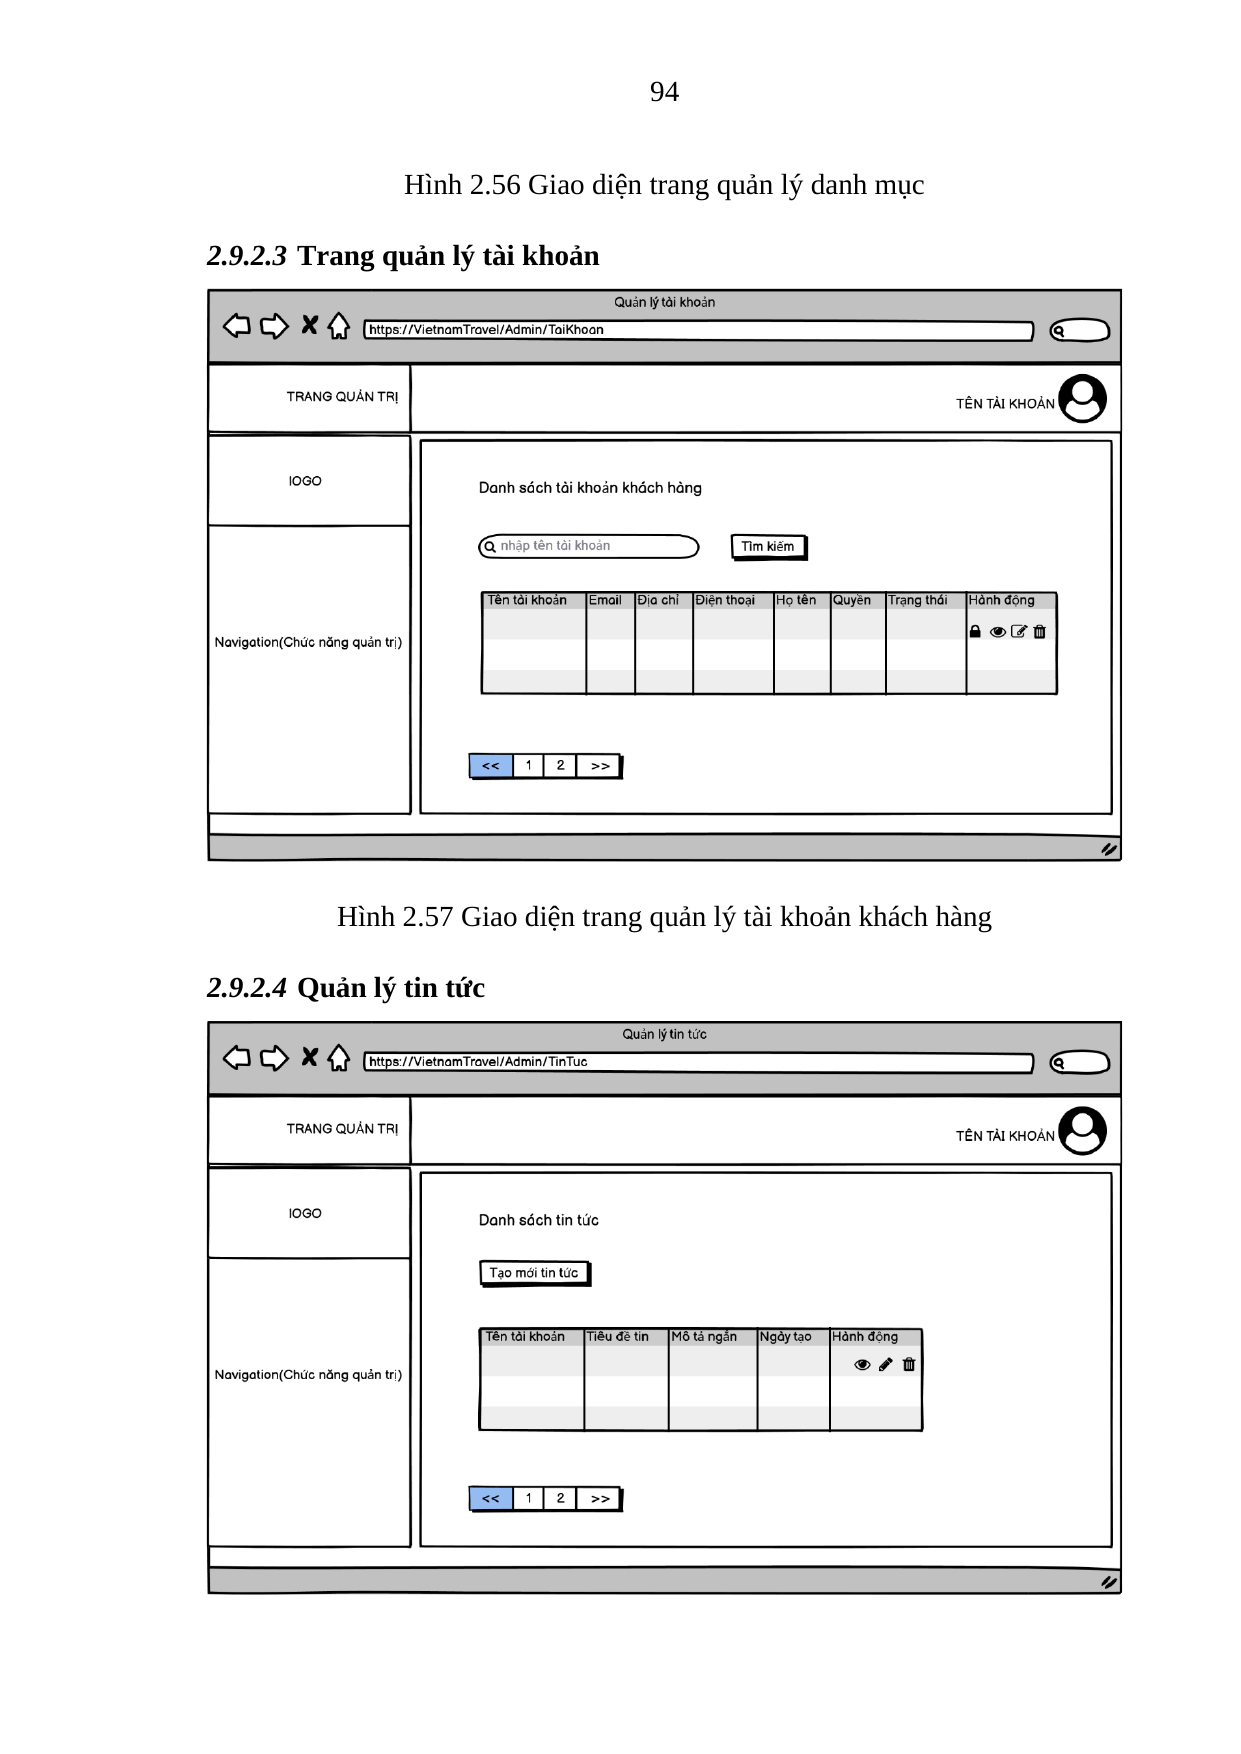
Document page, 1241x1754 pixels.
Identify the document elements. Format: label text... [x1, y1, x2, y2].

subtitle Trang quản lý tài khoản [207, 238, 1122, 271]
picture [206, 288, 1123, 862]
picture [206, 1021, 1123, 1595]
subtitle Quản lý tin tức [207, 971, 1122, 1004]
